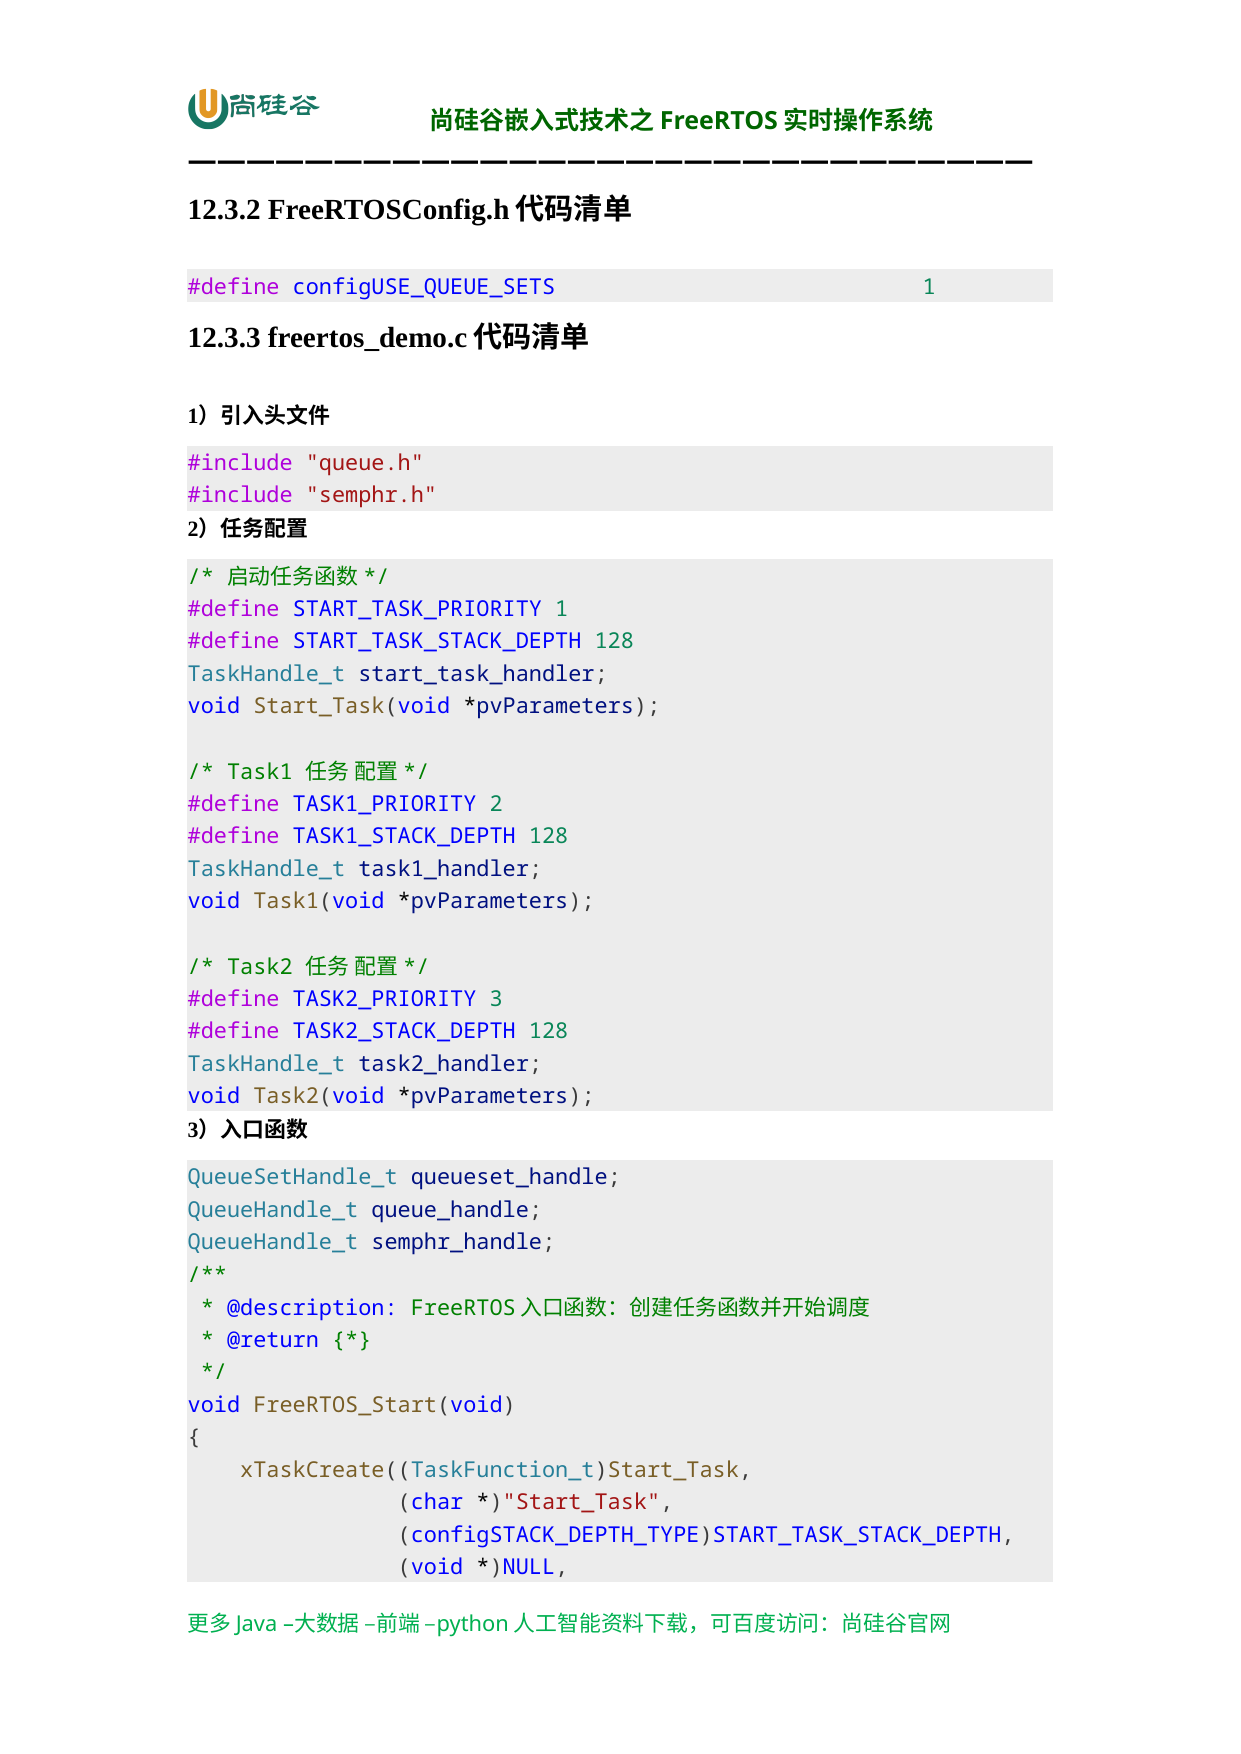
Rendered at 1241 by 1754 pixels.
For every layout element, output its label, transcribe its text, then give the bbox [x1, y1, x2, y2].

text void FreeRTOS_Start(void) [187, 1387, 1053, 1420]
text /* Task2 任务 配置 */ [187, 949, 1053, 981]
text void Task2(void *pvParameters); [187, 1079, 1053, 1111]
text (char *)"Start_Task", [187, 1485, 1053, 1517]
text #define configUSE_QUEUE_SETS 1 [187, 269, 1053, 302]
text */ [187, 1355, 1053, 1387]
text FreeRTOSConfig.h代码清单 [187, 174, 1053, 239]
text TaskHandle_t start_task_handler; [187, 656, 1053, 689]
text freertos_demo.c代码清单 [187, 302, 1053, 367]
text 引入头文件 [187, 397, 1053, 430]
text void Task1(void *pvParameters); [187, 884, 1053, 916]
text #include "queue.h" [187, 446, 1053, 478]
text QueueSetHandle_t queueset_handle; [187, 1160, 1053, 1192]
text #define START_TASK_STACK_DEPTH 128 [187, 624, 1053, 656]
picture [187, 88, 321, 130]
text #define TASK2_STACK_DEPTH 128 [187, 1014, 1053, 1046]
text void Start_Task(void *pvParameters); [187, 689, 1053, 721]
text /** [187, 1257, 1053, 1290]
text 入口函数 [187, 1111, 1053, 1144]
text (void *)NULL, [187, 1550, 1053, 1582]
text QueueHandle_t queue_handle; [187, 1192, 1053, 1225]
text /* Task1 任务 配置 */ [187, 754, 1053, 786]
text TaskHandle_t task2_handler; [187, 1046, 1053, 1079]
text #define TASK1_STACK_DEPTH 128 [187, 819, 1053, 851]
text * @description: FreeRTOS入口函数：创建任务函数并开始调度 [187, 1290, 1053, 1322]
text { [187, 1420, 1053, 1452]
text TaskHandle_t task1_handler; [187, 851, 1053, 884]
text * @return {*} [187, 1322, 1053, 1355]
text QueueHandle_t semphr_handle; [187, 1225, 1053, 1257]
text 任务配置 [187, 511, 1053, 543]
text #define TASK1_PRIORITY 2 [187, 786, 1053, 819]
text #include "semphr.h" [187, 478, 1053, 511]
text #define START_TASK_PRIORITY 1 [187, 591, 1053, 624]
text xTaskCreate((TaskFunction_t)Start_Task, [187, 1452, 1053, 1485]
text /* 启动任务函数 */ [187, 559, 1053, 591]
text #define TASK2_PRIORITY 3 [187, 981, 1053, 1014]
text (configSTACK_DEPTH_TYPE)START_TASK_STACK_DEPTH, [187, 1517, 1053, 1550]
